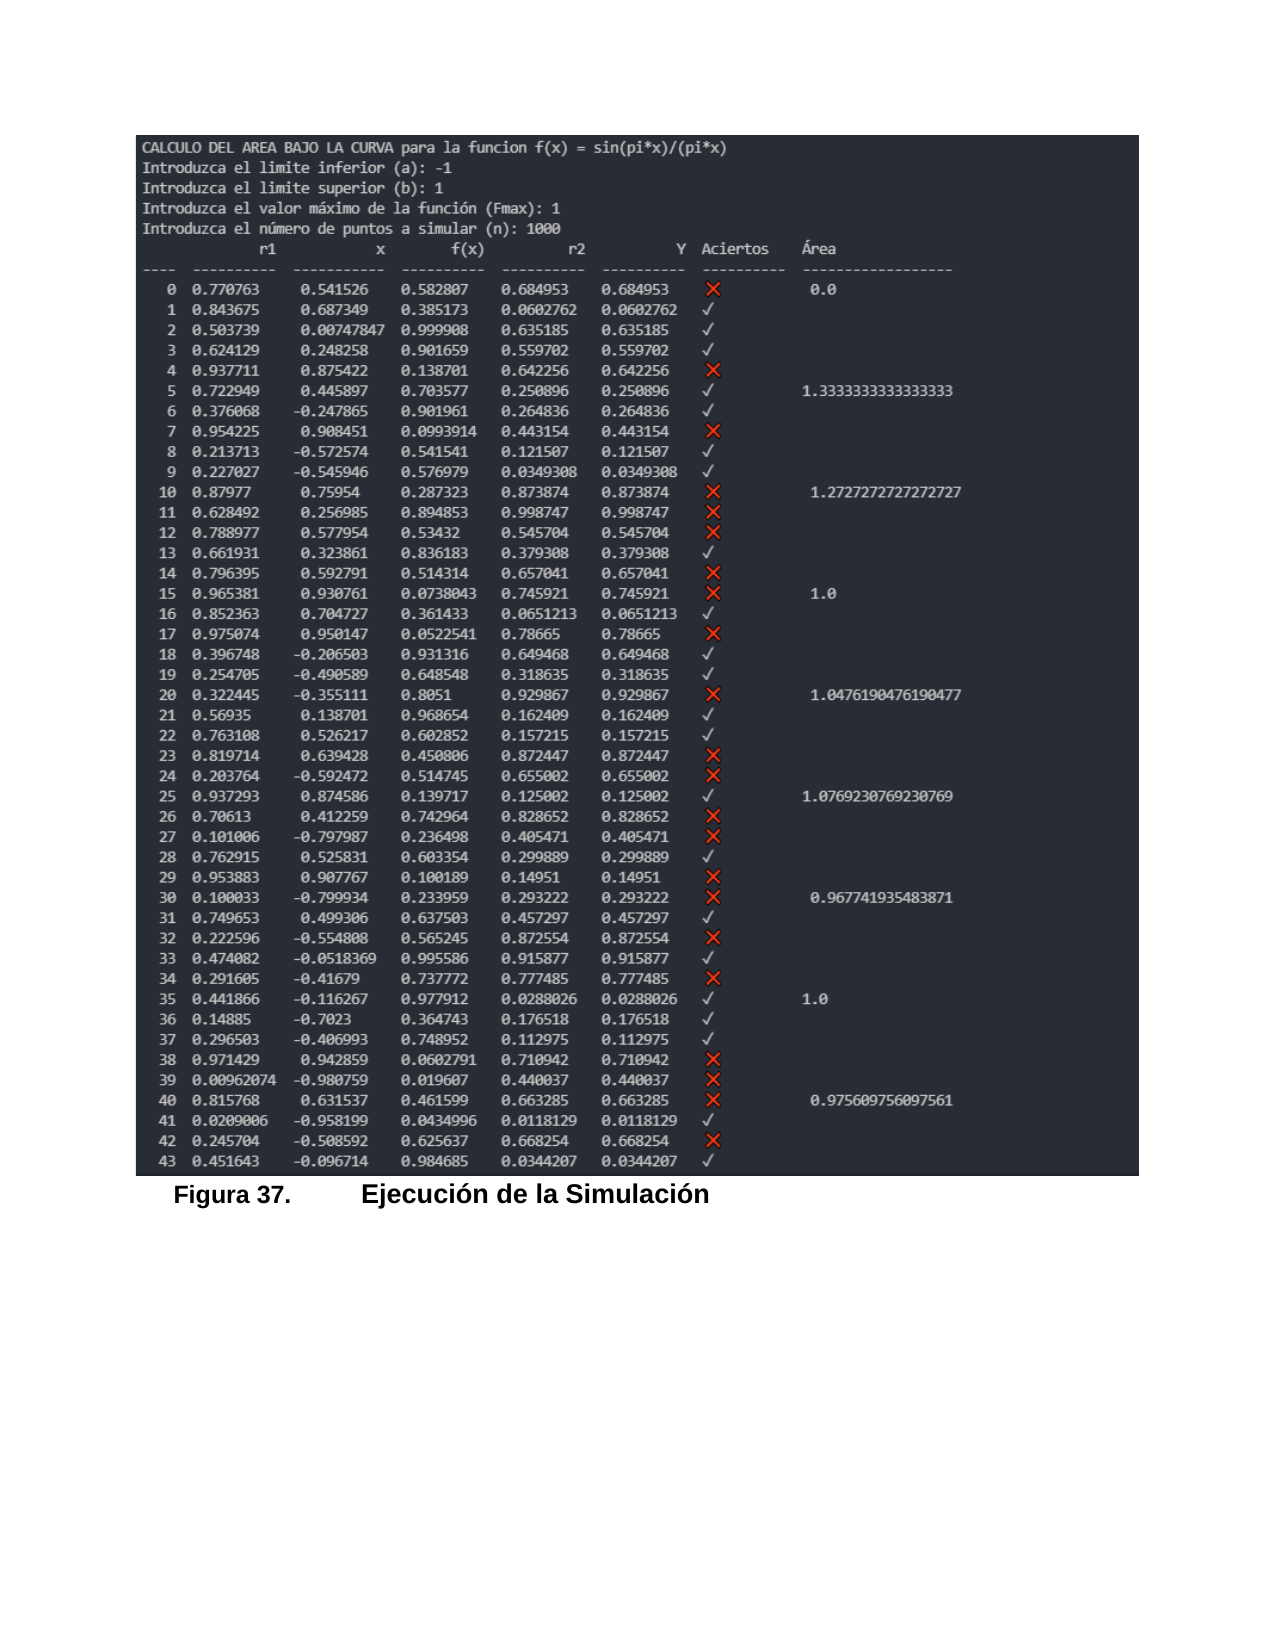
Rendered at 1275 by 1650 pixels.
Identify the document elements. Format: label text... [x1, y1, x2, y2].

picture [135, 135, 1139, 1176]
text Ejecución de la Simulación [173, 1176, 1139, 1210]
